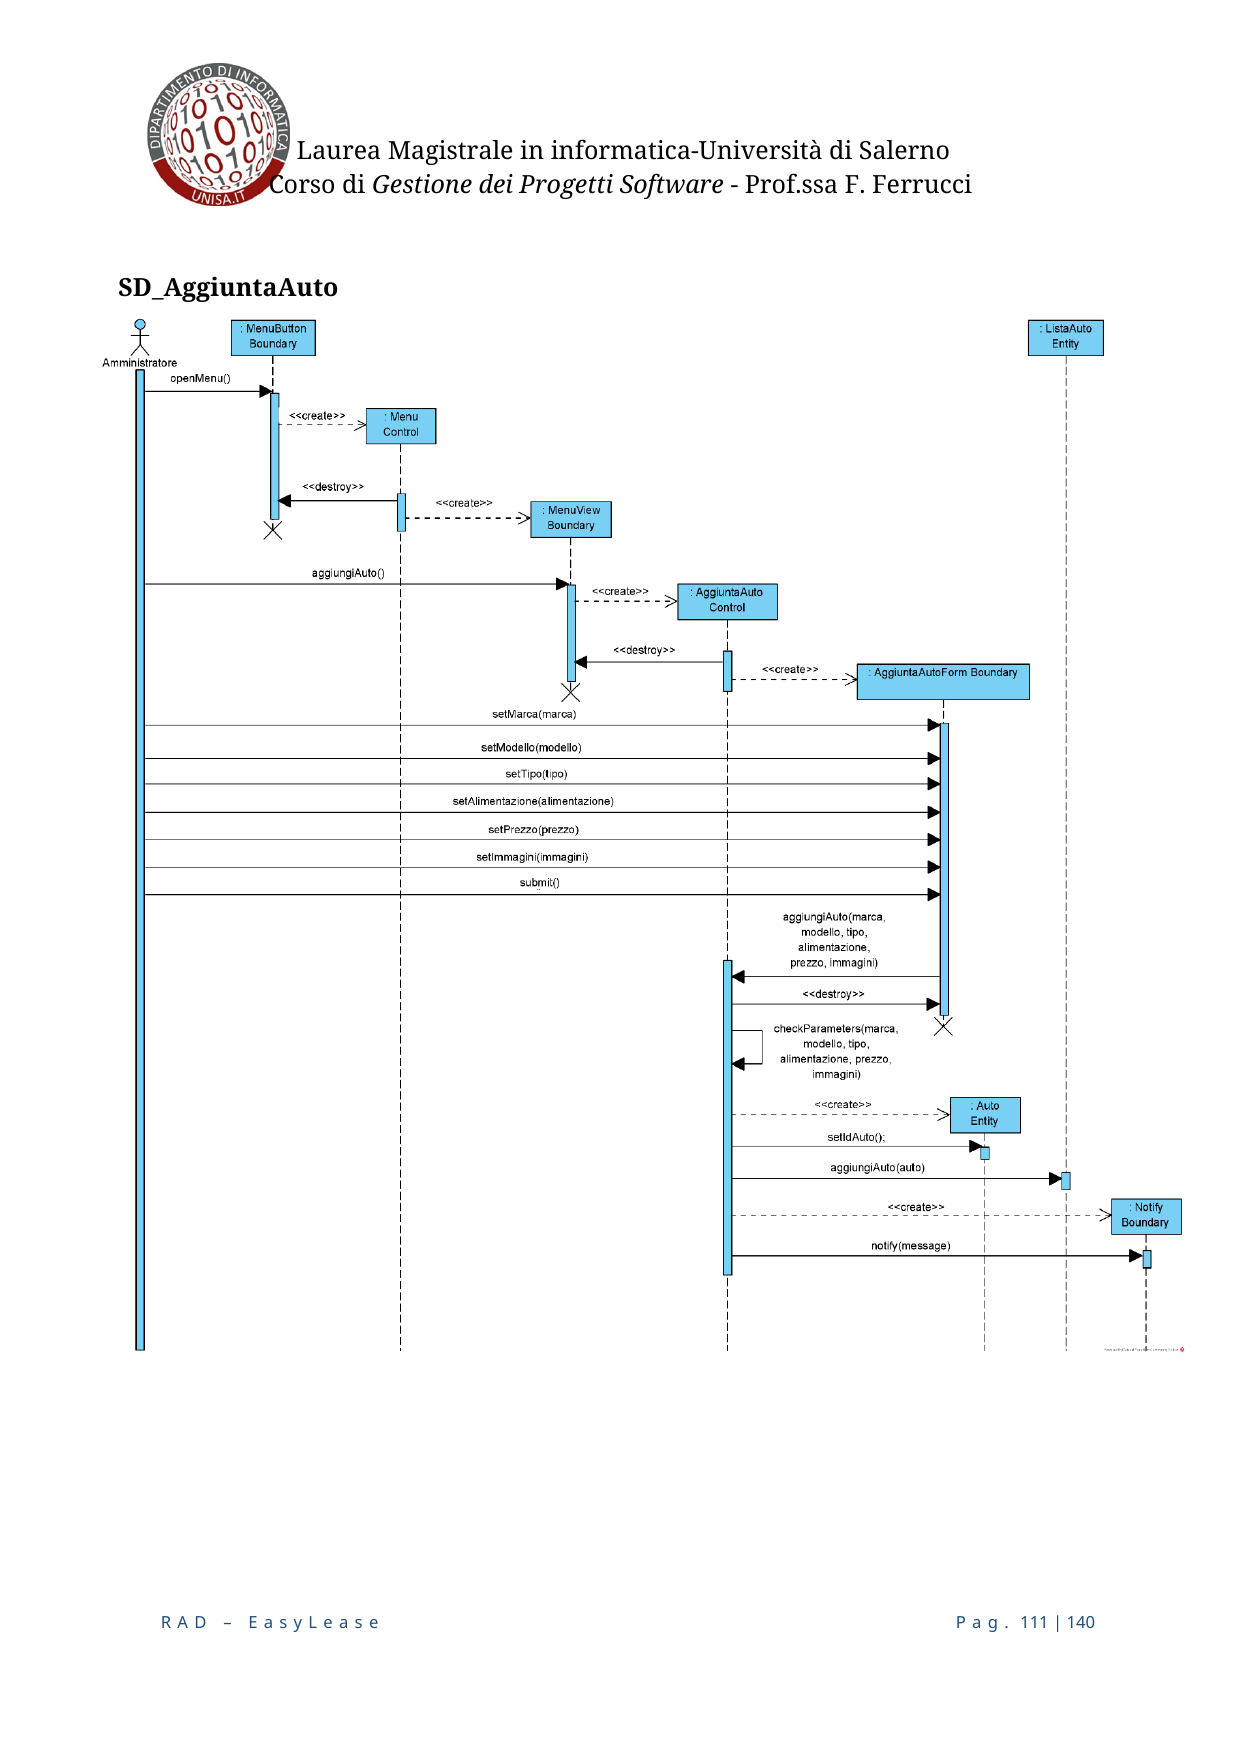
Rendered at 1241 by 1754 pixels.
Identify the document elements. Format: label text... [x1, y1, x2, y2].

text SD_AggiuntaAuto [118, 269, 1122, 303]
picture [147, 63, 290, 206]
picture [90, 317, 1186, 1355]
